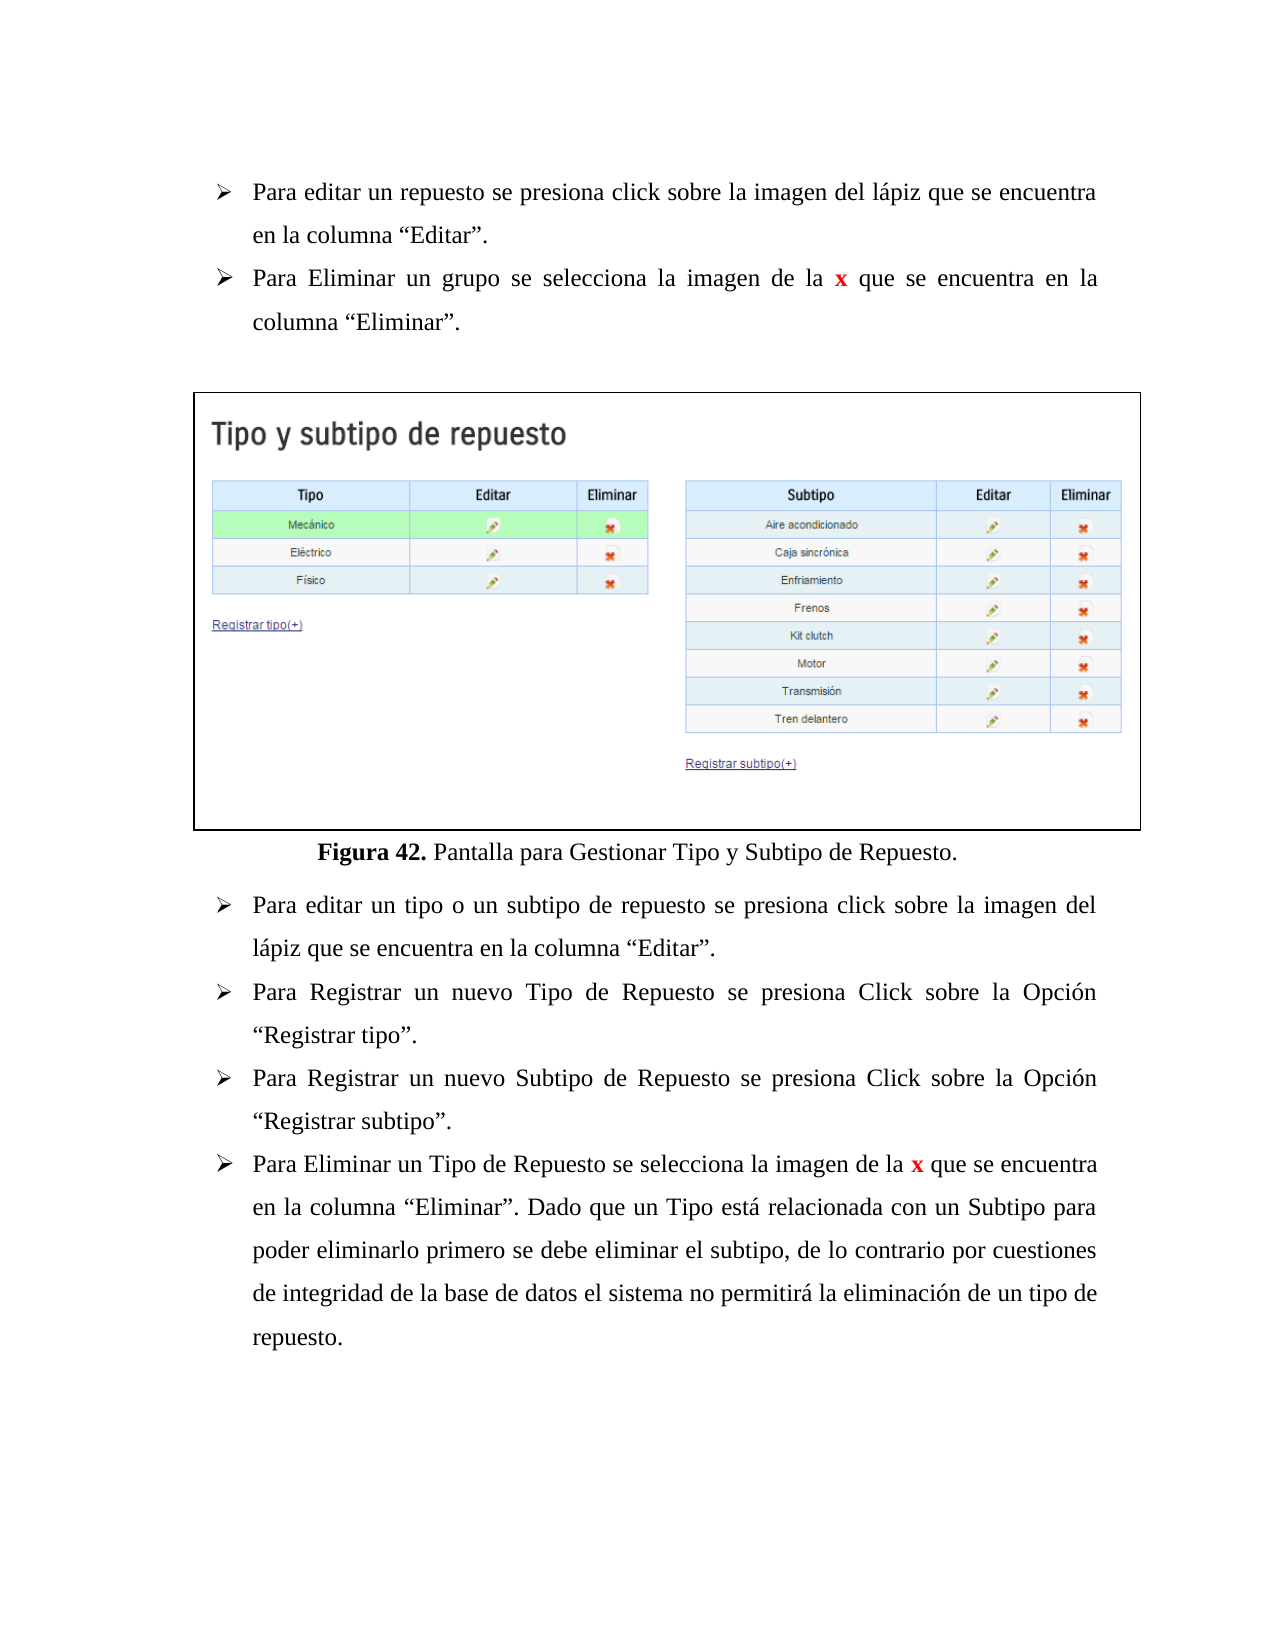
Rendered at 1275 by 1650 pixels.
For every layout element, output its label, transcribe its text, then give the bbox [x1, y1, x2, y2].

list Para Registrar un nuevo Tipo de Repuesto se presiona Click sobre la Opción “Registrar tipo”. [215, 977, 1098, 1048]
list Para Eliminar un Tipo de Repuesto se selecciona la imagen de la x que se encuentra en la columna “Eliminar”. Dado que un Tipo está relacionada con un Subtipo para poder eliminarlo primero se debe eliminar el subtipo, de lo contrario por cuestiones de integridad de la base de datos el sistema no permitirá la eliminación de un tipo de repuesto. [215, 1149, 1098, 1350]
text Figura 42. Pantalla para Gestionar Tipo y Subtipo de Repuesto. [177, 837, 1098, 865]
picture [208, 400, 1128, 782]
list Para Registrar un nuevo Subtipo de Repuesto se presiona Click sobre la Opción “Registrar subtipo”. [215, 1063, 1098, 1135]
list Para Eliminar un grupo se selecciona la imagen de la x que se encuentra en la columna “Eliminar”. [215, 263, 1098, 335]
list Para editar un repuesto se presiona click sobre la imagen del lápiz que se encuentra en la columna “Editar”. [215, 177, 1098, 249]
list Para editar un tipo o un subtipo de repuesto se presiona click sobre la imagen del lápiz que se encuentra en la columna “Editar”. [215, 890, 1098, 962]
